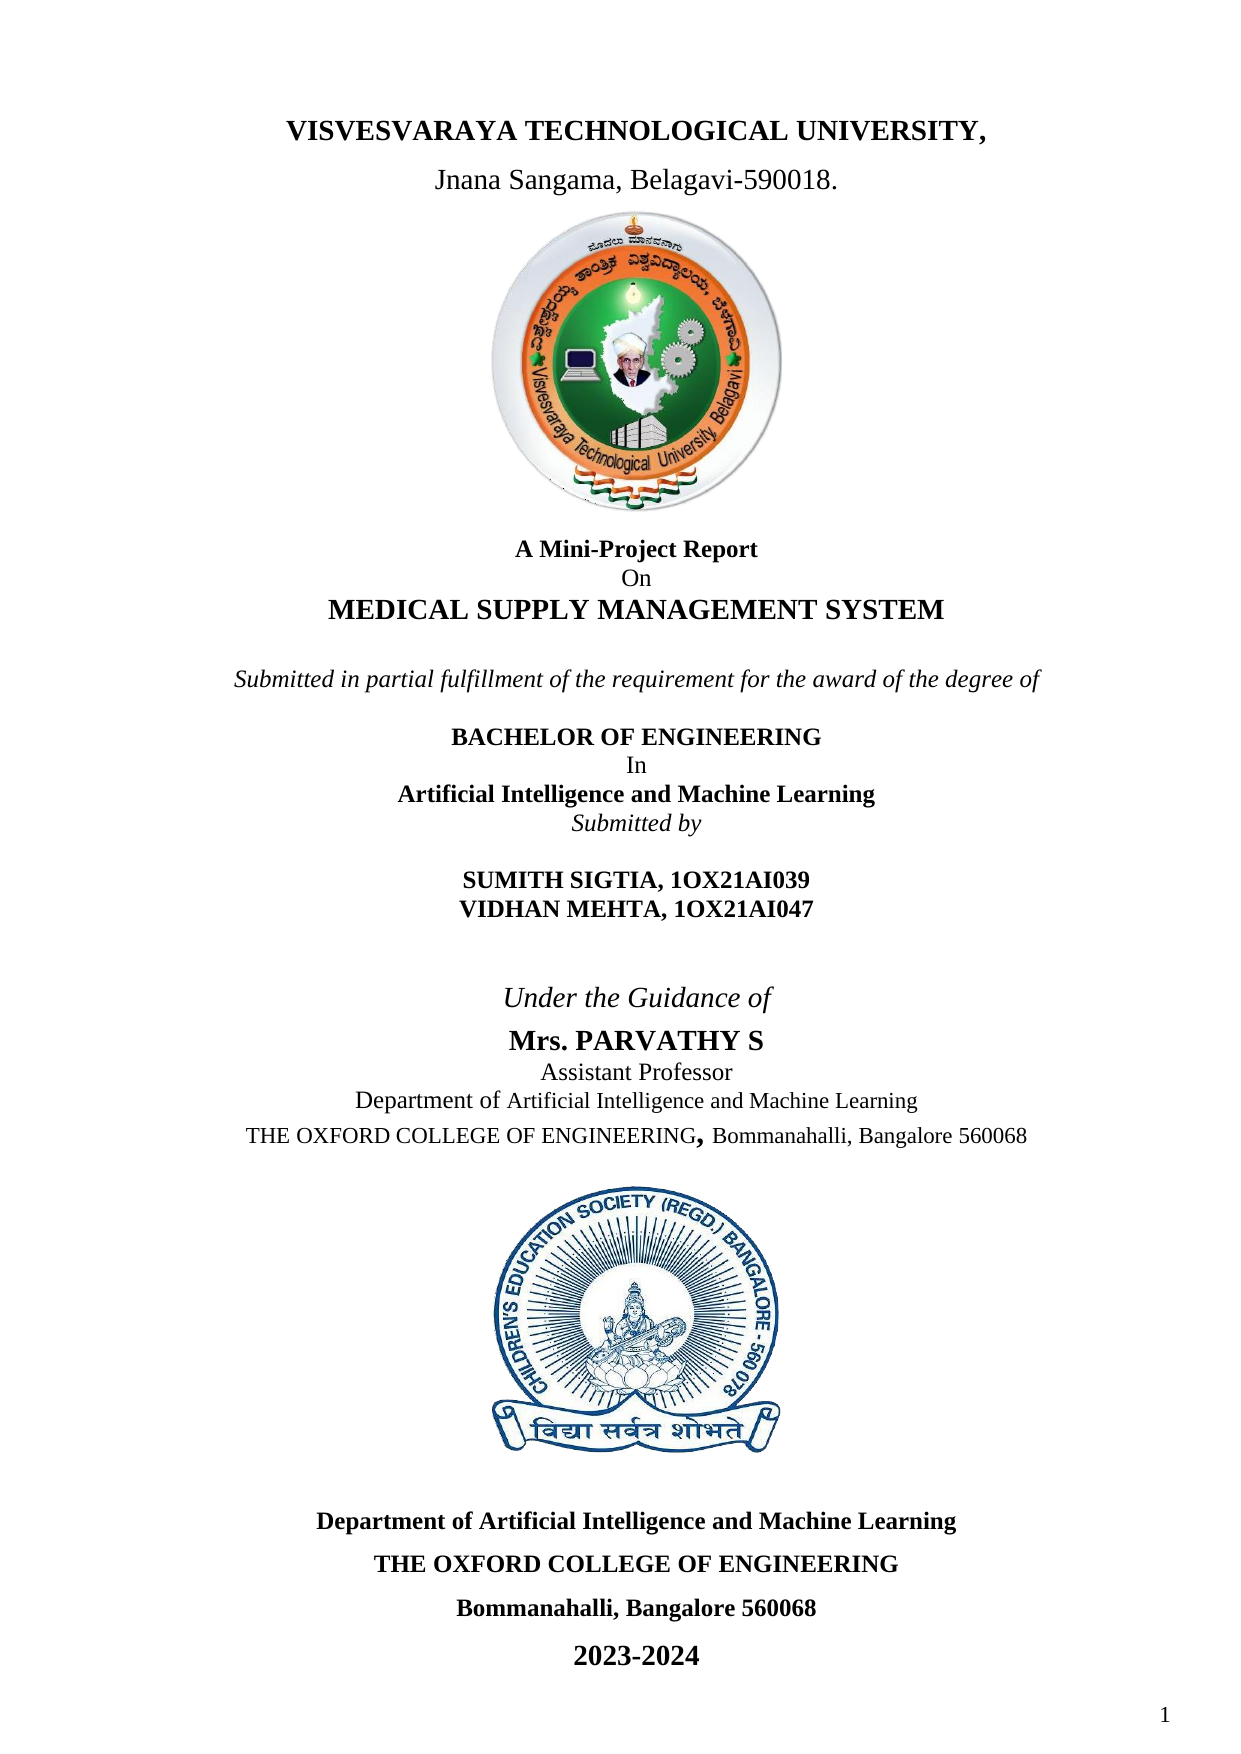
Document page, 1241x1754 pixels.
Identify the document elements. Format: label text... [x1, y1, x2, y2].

text Under the Guidance of [139, 981, 1133, 1014]
subtitle A Mini-Project Report [139, 534, 1133, 563]
subtitle BACHELOR OF ENGINEERING [139, 722, 1133, 750]
text THE OXFORD COLLEGE OF ENGINEERING, Bommanahalli, Bangalore 560068 [139, 1114, 1133, 1150]
text Department of Artificial Intelligence and Machine Learning [139, 1086, 1133, 1114]
subtitle 2023-2024 [139, 1638, 1133, 1672]
subtitle SUMITH SIGTIA, 1OX21AI039 [139, 865, 1133, 894]
text Department of Artificial Intelligence and Machine Learning [139, 1506, 1133, 1534]
text Submitted by [139, 808, 1133, 837]
text Submitted in partial fulfillment of the requirement for the award of the degree of [139, 664, 1133, 693]
text On [139, 563, 1133, 592]
text Jnana Sangama, Belagavi-590018. [139, 162, 1133, 195]
subtitle VIDHAN MEHTA, 1OX21AI047 [139, 894, 1133, 923]
text In [139, 750, 1133, 779]
picture [490, 210, 783, 512]
subtitle VISVESVARAYA TECHNOLOGICAL UNIVERSITY, [139, 113, 1133, 147]
text Bommanahalli, Bangalore 560068 [139, 1593, 1133, 1622]
text Assistant Professor [139, 1057, 1133, 1086]
subtitle Mrs. PARVATHY S [139, 1024, 1133, 1057]
picture [491, 1186, 781, 1453]
subtitle THE OXFORD COLLEGE OF ENGINEERING [139, 1549, 1133, 1577]
text Artificial Intelligence and Machine Learning [139, 779, 1133, 808]
subtitle MEDICAL SUPPLY MANAGEMENT SYSTEM [139, 592, 1133, 626]
